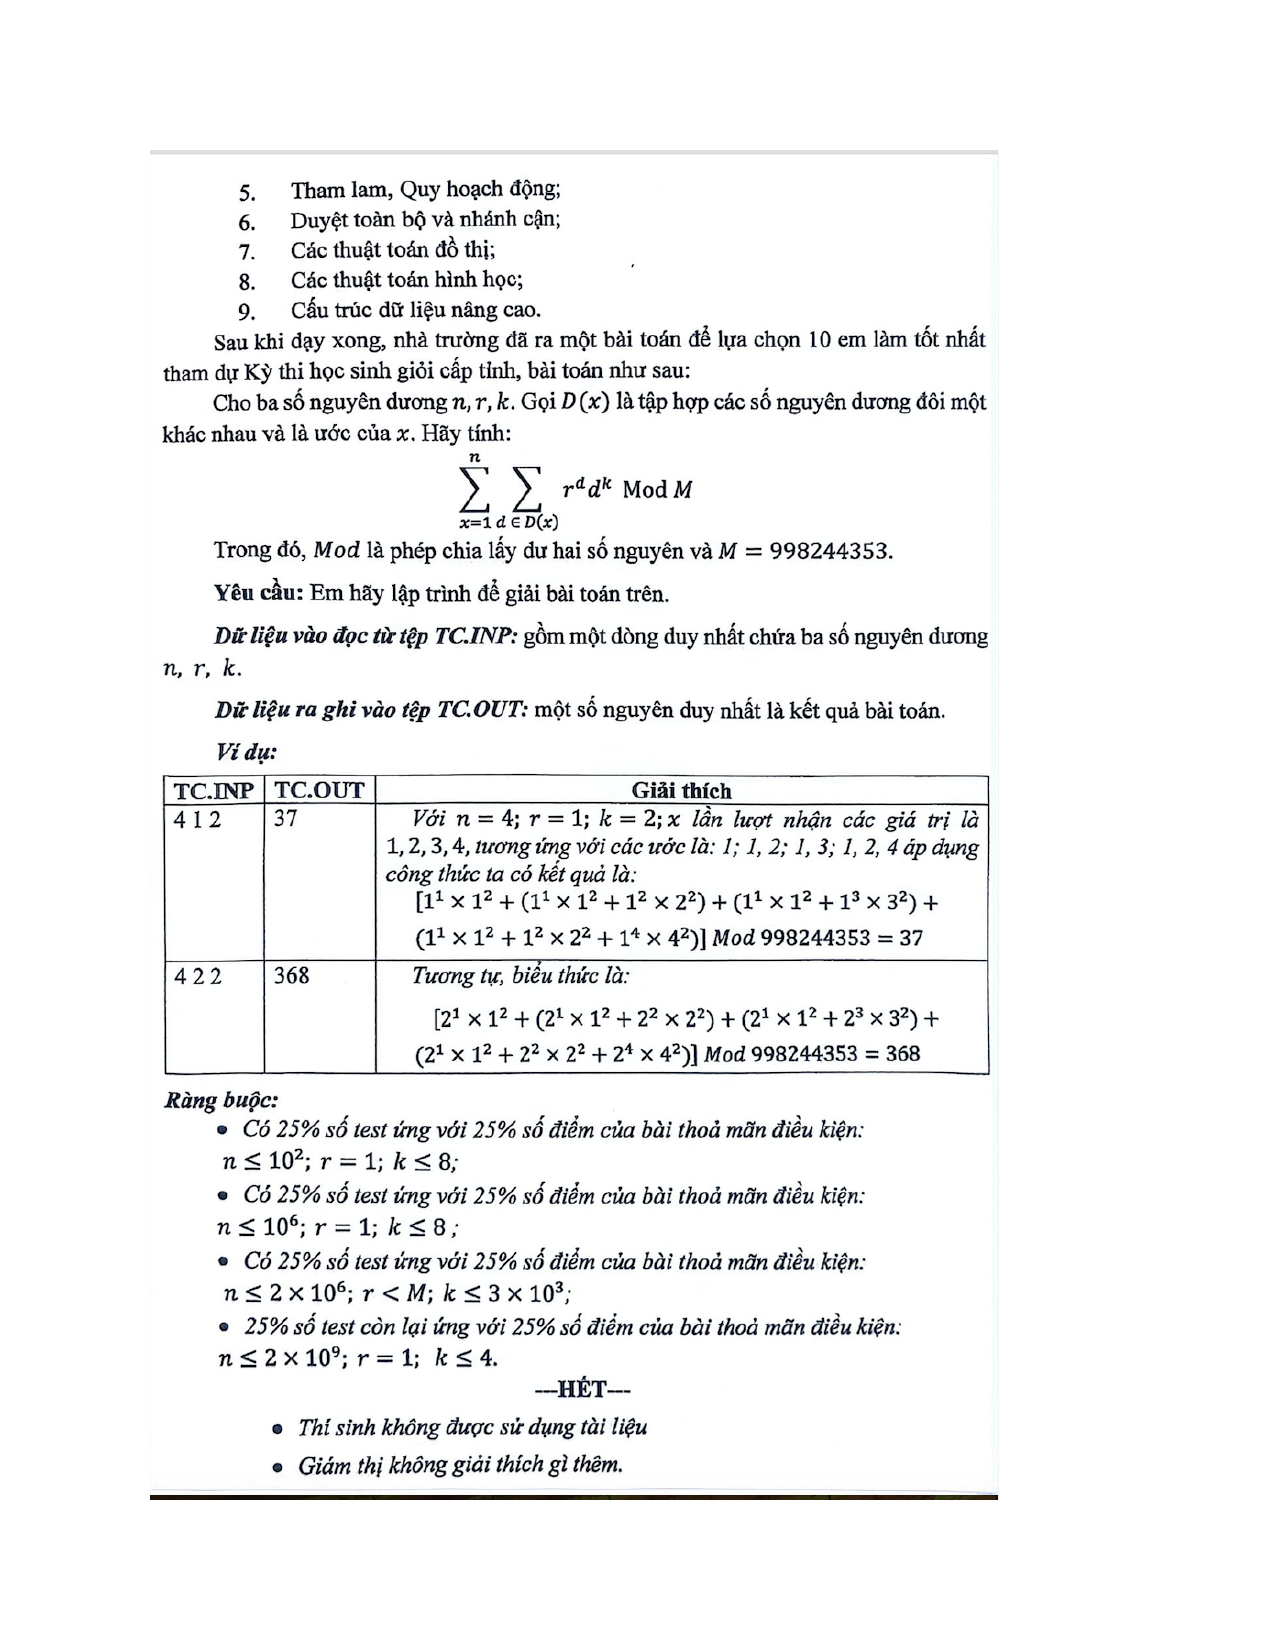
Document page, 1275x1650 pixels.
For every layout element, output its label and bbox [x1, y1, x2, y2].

picture [150, 150, 999, 1500]
